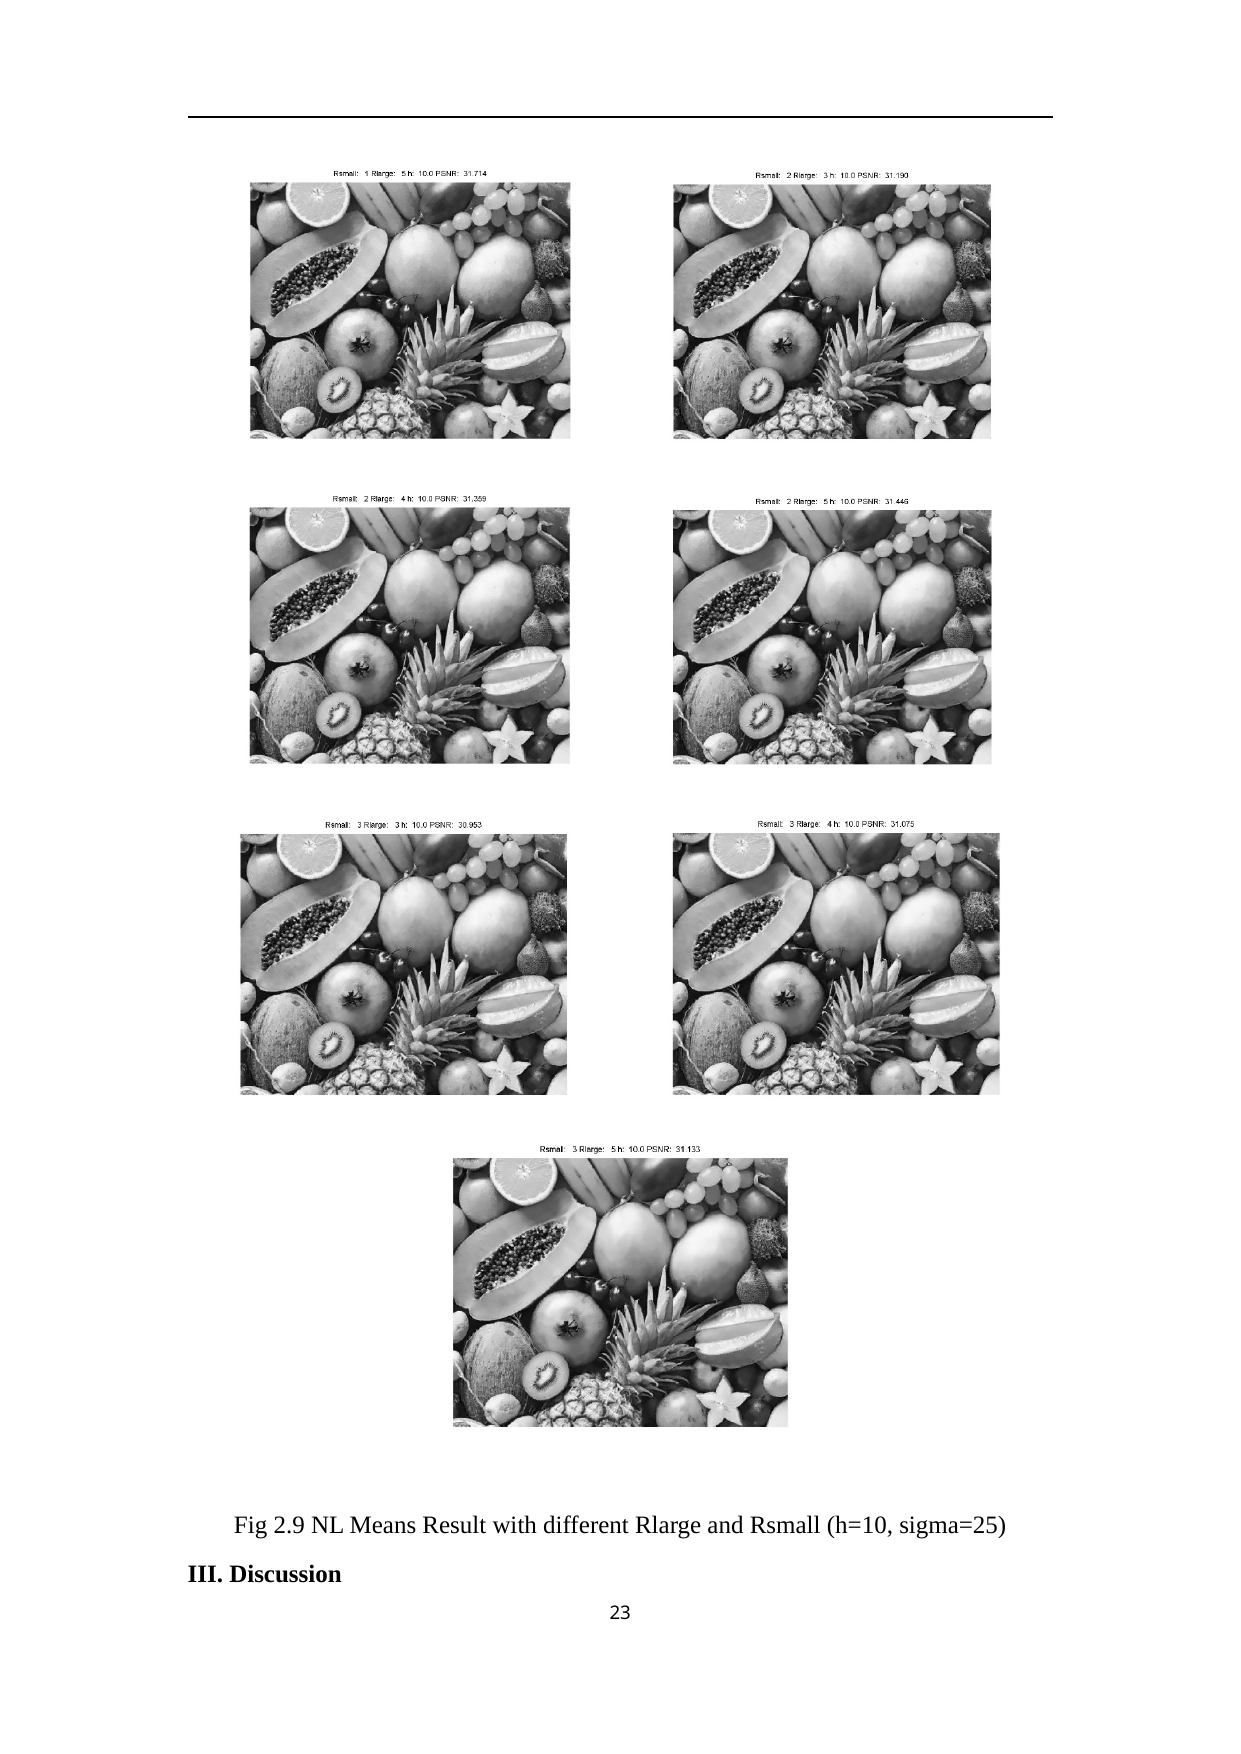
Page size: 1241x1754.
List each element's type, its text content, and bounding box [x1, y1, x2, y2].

picture [197, 484, 1043, 803]
text Fig 2.9 NL Means Result with different Rlarge and Rsmall (h=10, sigma=25) [187, 1508, 1053, 1541]
picture [187, 809, 1053, 1468]
picture [198, 159, 1043, 478]
text III. Discussion [187, 1557, 1053, 1590]
